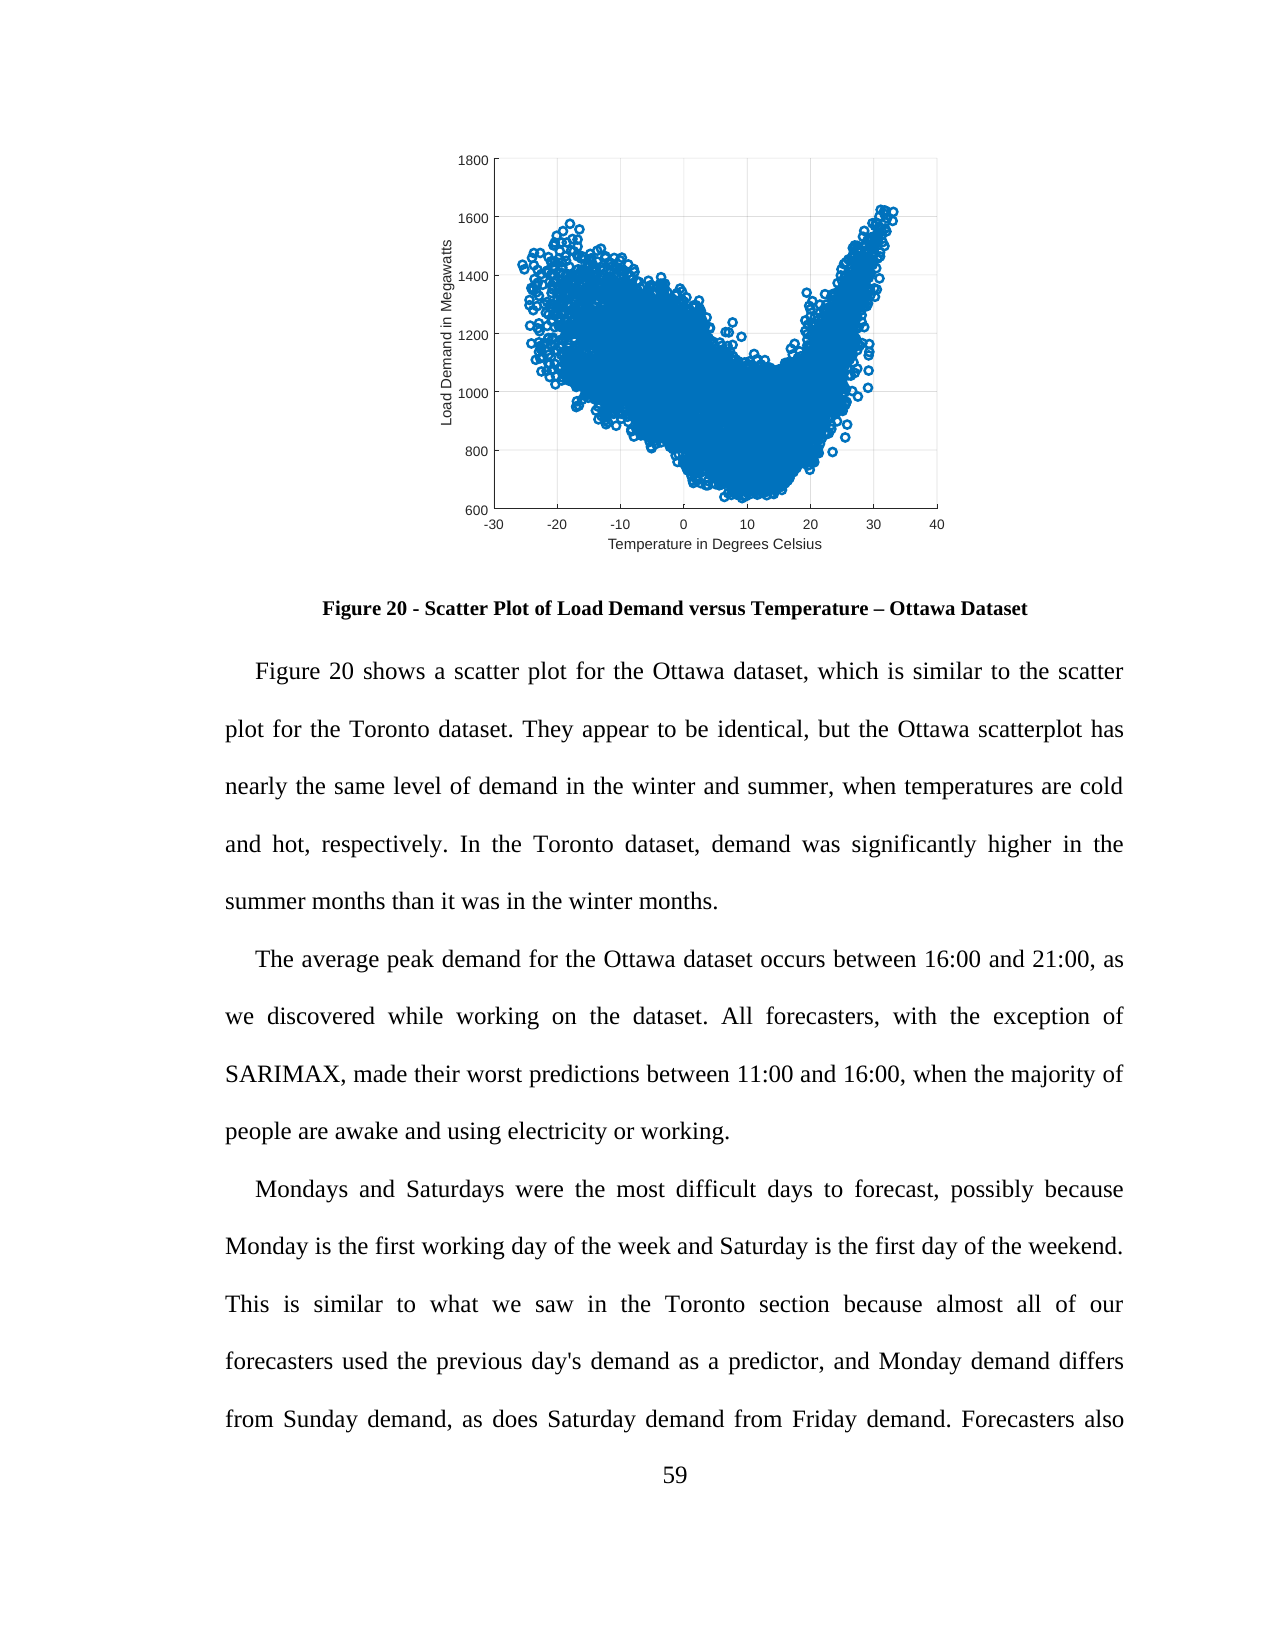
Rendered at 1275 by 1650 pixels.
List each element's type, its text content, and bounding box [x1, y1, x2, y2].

text The average peak demand for the Ottawa dataset occurs between 16:00 and 21:00, as we discovered while working on the dataset. All forecasters, with the exception of SARIMAX, made their worst predictions between 11:00 and 16:00, when the majority of people are awake and using electricity or working. [225, 944, 1125, 1145]
text Figure 20 - Scatter Plot of Load Demand versus Temperature – Ottawa Dataset [225, 596, 1125, 619]
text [225, 1174, 1125, 1432]
text Figure 20 shows a scatter plot for the Ottawa dataset, which is similar to the scatter plot for the Toronto dataset. They appear to be identical, but the Ottawa scatterplot has nearly the same level of demand in the winter and summer, when temperatures are cold and hot, respectively. In the Toronto dataset, demand was significantly higher in the summer months than it was in the winter months. [225, 656, 1125, 915]
